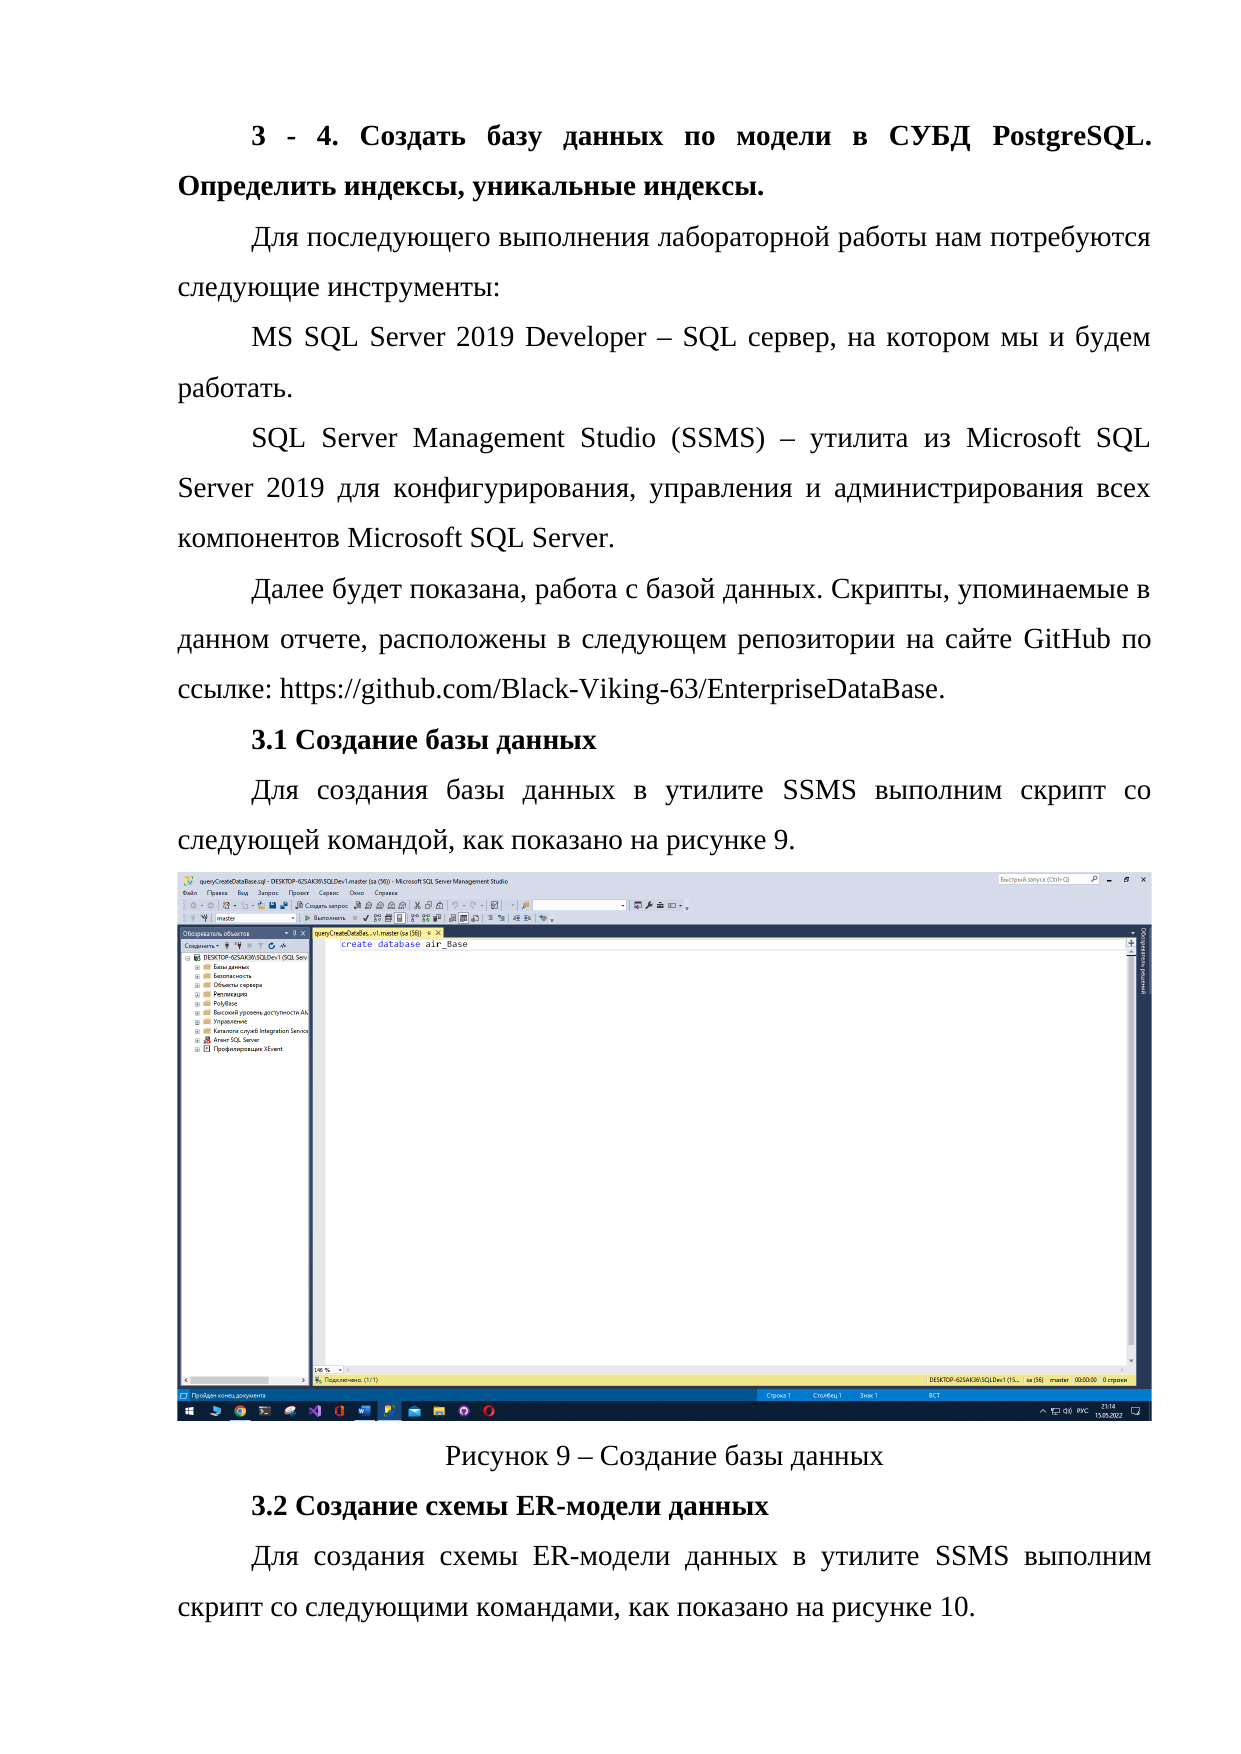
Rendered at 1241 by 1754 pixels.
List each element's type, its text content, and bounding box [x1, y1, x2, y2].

text MS SQL Server 2019 Developer – SQL сервер, на котором мы и будем работать. [177, 319, 1152, 403]
text Далее будет показана, работа с базой данных. Скрипты, упоминаемые в данном отчете, расположены в следующем репозитории на сайте GitHub по ссылке: https://github.com/Black-Viking-63/EnterpriseDataBase. [177, 571, 1152, 705]
text Рисунок 9 – Создание базы данных [177, 1421, 1152, 1471]
text Для создания базы данных в утилите SSMS выполним скрипт со следующей командой, как показано на рисунке 9. [177, 772, 1152, 856]
text 3.2 Создание схемы ER-модели данных [177, 1488, 1152, 1522]
text SQL Server Management Studio (SSMS) – утилита из Microsoft SQL Server 2019 для конфигурирования, управления и администрирования всех компонентов Microsoft SQL Server. [177, 420, 1152, 554]
text Для последующего выполнения лабораторной работы нам потребуются следующие инструменты: [177, 219, 1152, 303]
text 3 - 4. Создать базу данных по модели в СУБД PostgreSQL. Определить индексы, уникальные индексы. [177, 118, 1152, 202]
picture [177, 872, 1152, 1421]
text 3.1 Создание базы данных [177, 722, 1152, 755]
text Для создания схемы ER-модели данных в утилите SSMS выполним скрипт со следующими командами, как показано на рисунке 10. [177, 1538, 1152, 1622]
